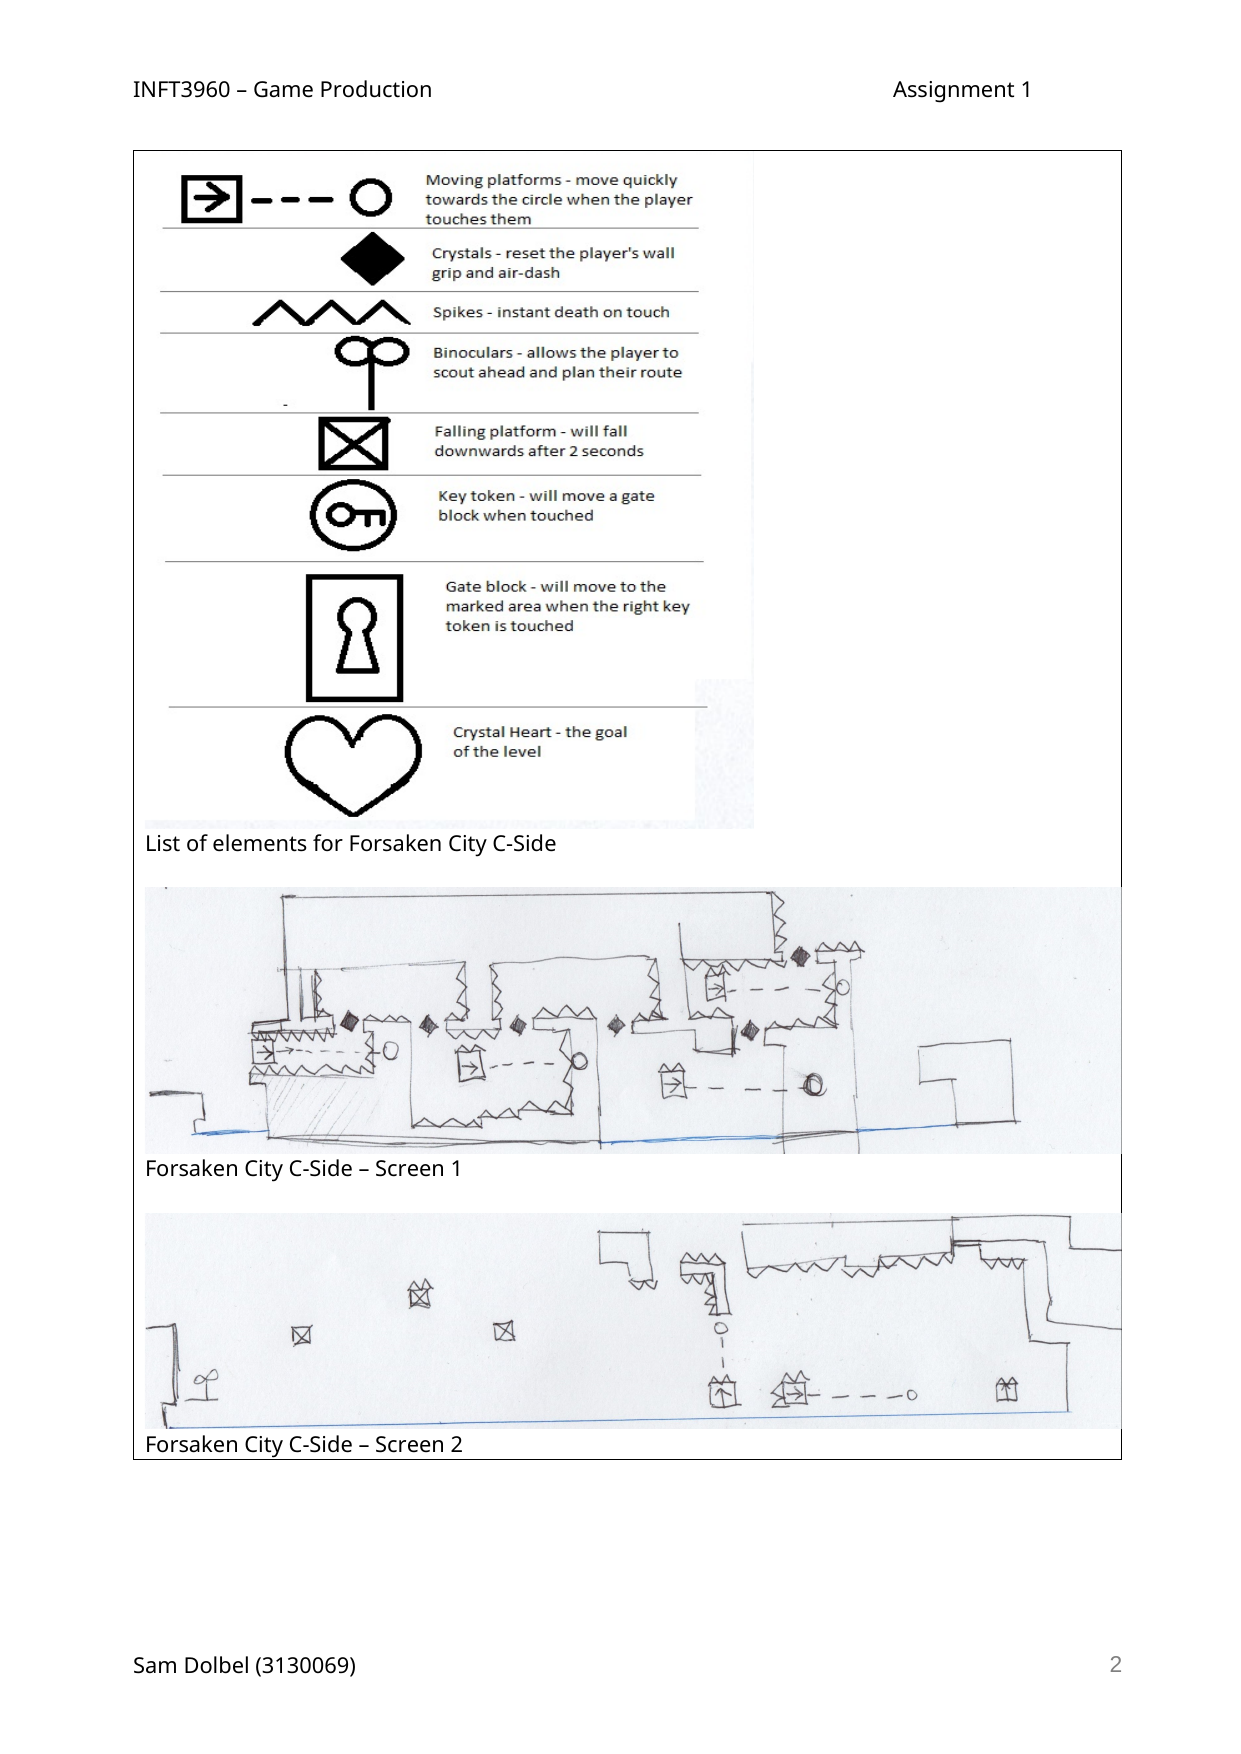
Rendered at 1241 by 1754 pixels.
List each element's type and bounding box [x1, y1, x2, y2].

table_cell [134, 151, 1121, 1458]
picture [144, 151, 754, 829]
picture [144, 1213, 1122, 1429]
picture [144, 887, 1122, 1154]
